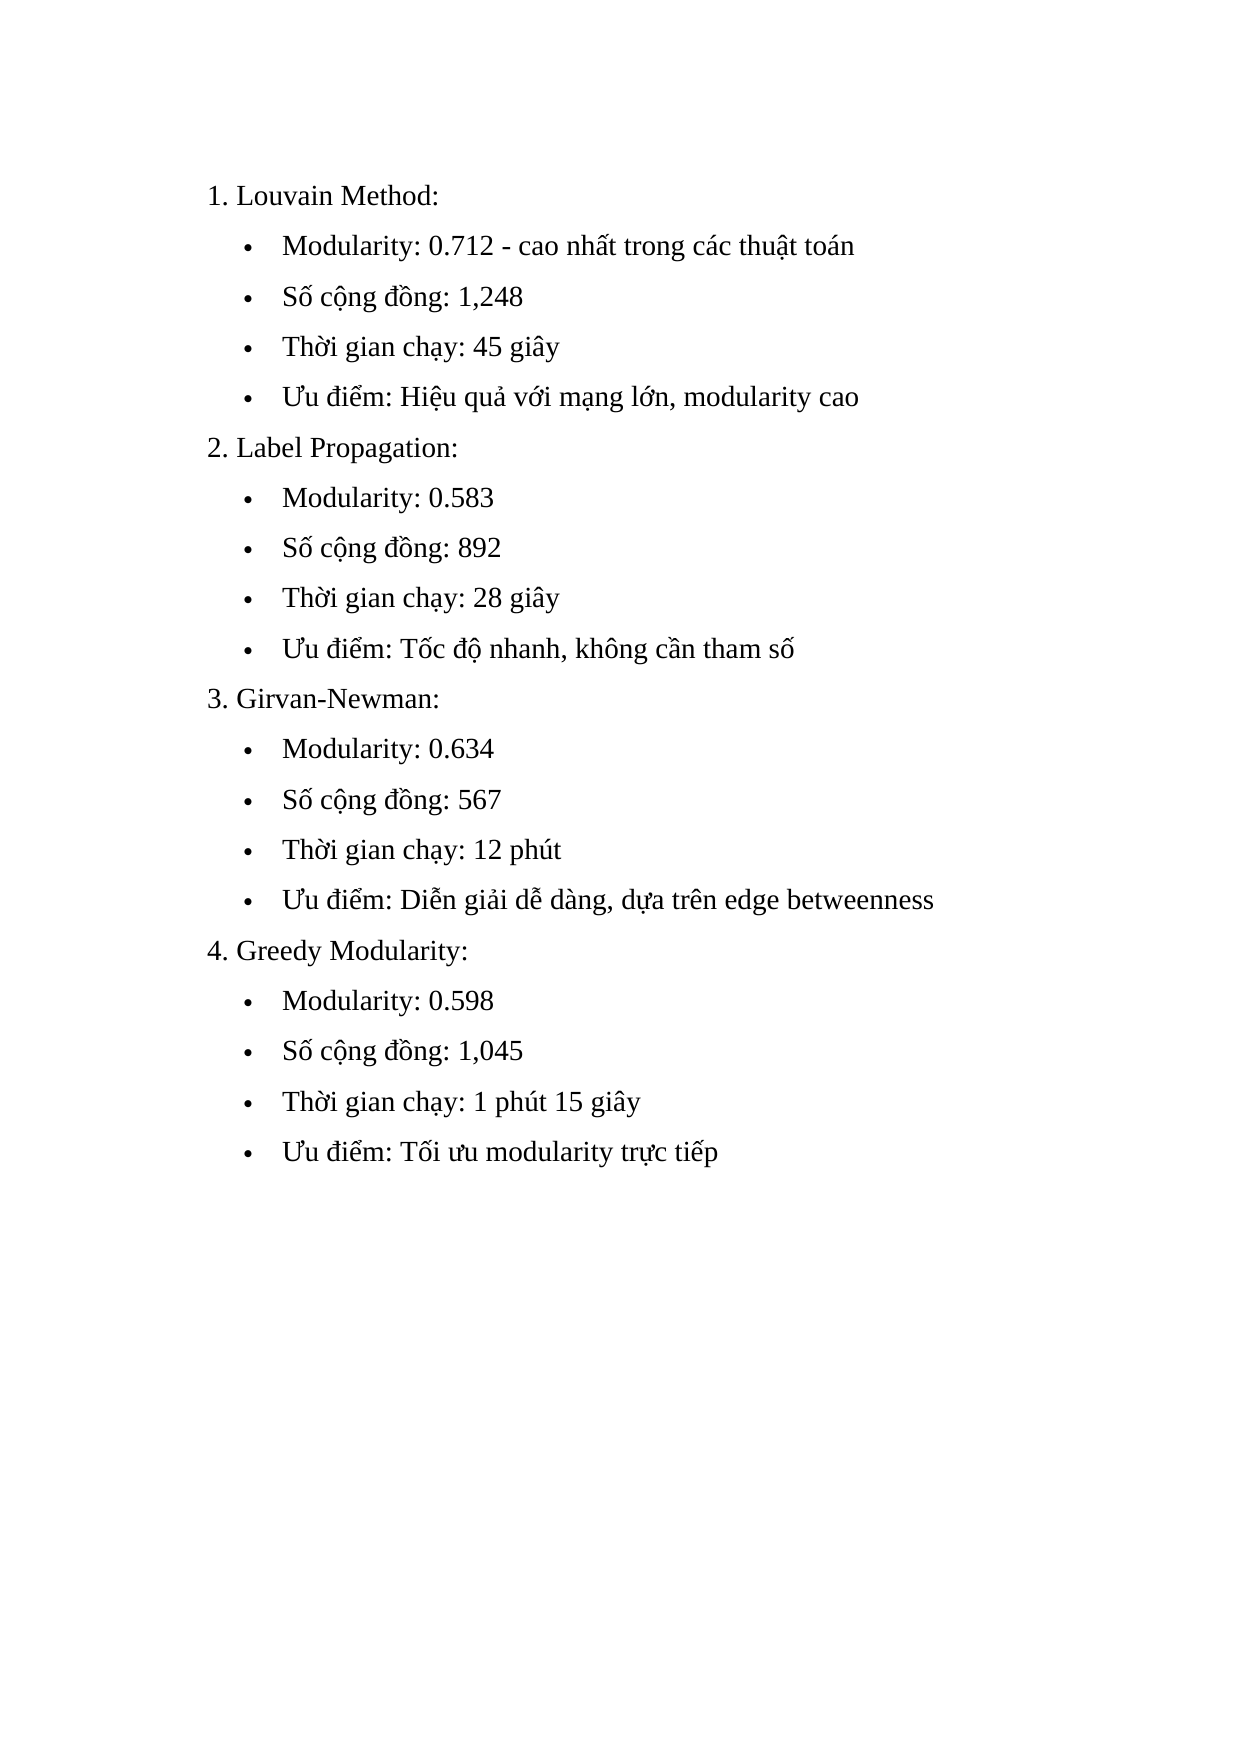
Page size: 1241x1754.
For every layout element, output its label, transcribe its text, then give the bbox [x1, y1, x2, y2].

list Số cộng đồng: 1,045 [244, 1033, 1092, 1067]
text 4. Greedy Modularity: [207, 933, 1092, 966]
text 3. Girvan-Newman: [207, 681, 1092, 715]
list Modularity: 0.634 [244, 732, 1092, 765]
list Ưu điểm: Tối ưu modularity trực tiếp [244, 1134, 1092, 1168]
list Số cộng đồng: 1,248 [244, 279, 1092, 312]
list Modularity: 0.583 [244, 480, 1092, 513]
list Modularity: 0.712 - cao nhất trong các thuật toán [244, 228, 1092, 262]
list Modularity: 0.598 [244, 983, 1092, 1017]
list Số cộng đồng: 567 [244, 782, 1092, 815]
list Ưu điểm: Diễn giải dễ dàng, dựa trên edge betweenness [244, 882, 1092, 916]
list Số cộng đồng: 892 [244, 530, 1092, 564]
list Thời gian chạy: 45 giây [244, 329, 1092, 363]
text 2. Label Propagation: [207, 430, 1092, 463]
list Thời gian chạy: 28 giây [244, 581, 1092, 614]
list Ưu điểm: Hiệu quả với mạng lớn, modularity cao [244, 379, 1092, 413]
list Ưu điểm: Tốc độ nhanh, không cần tham số [244, 631, 1092, 664]
list Thời gian chạy: 1 phút 15 giây [244, 1084, 1092, 1117]
text 1. Louvain Method: [207, 178, 1092, 212]
list Thời gian chạy: 12 phút [244, 832, 1092, 866]
